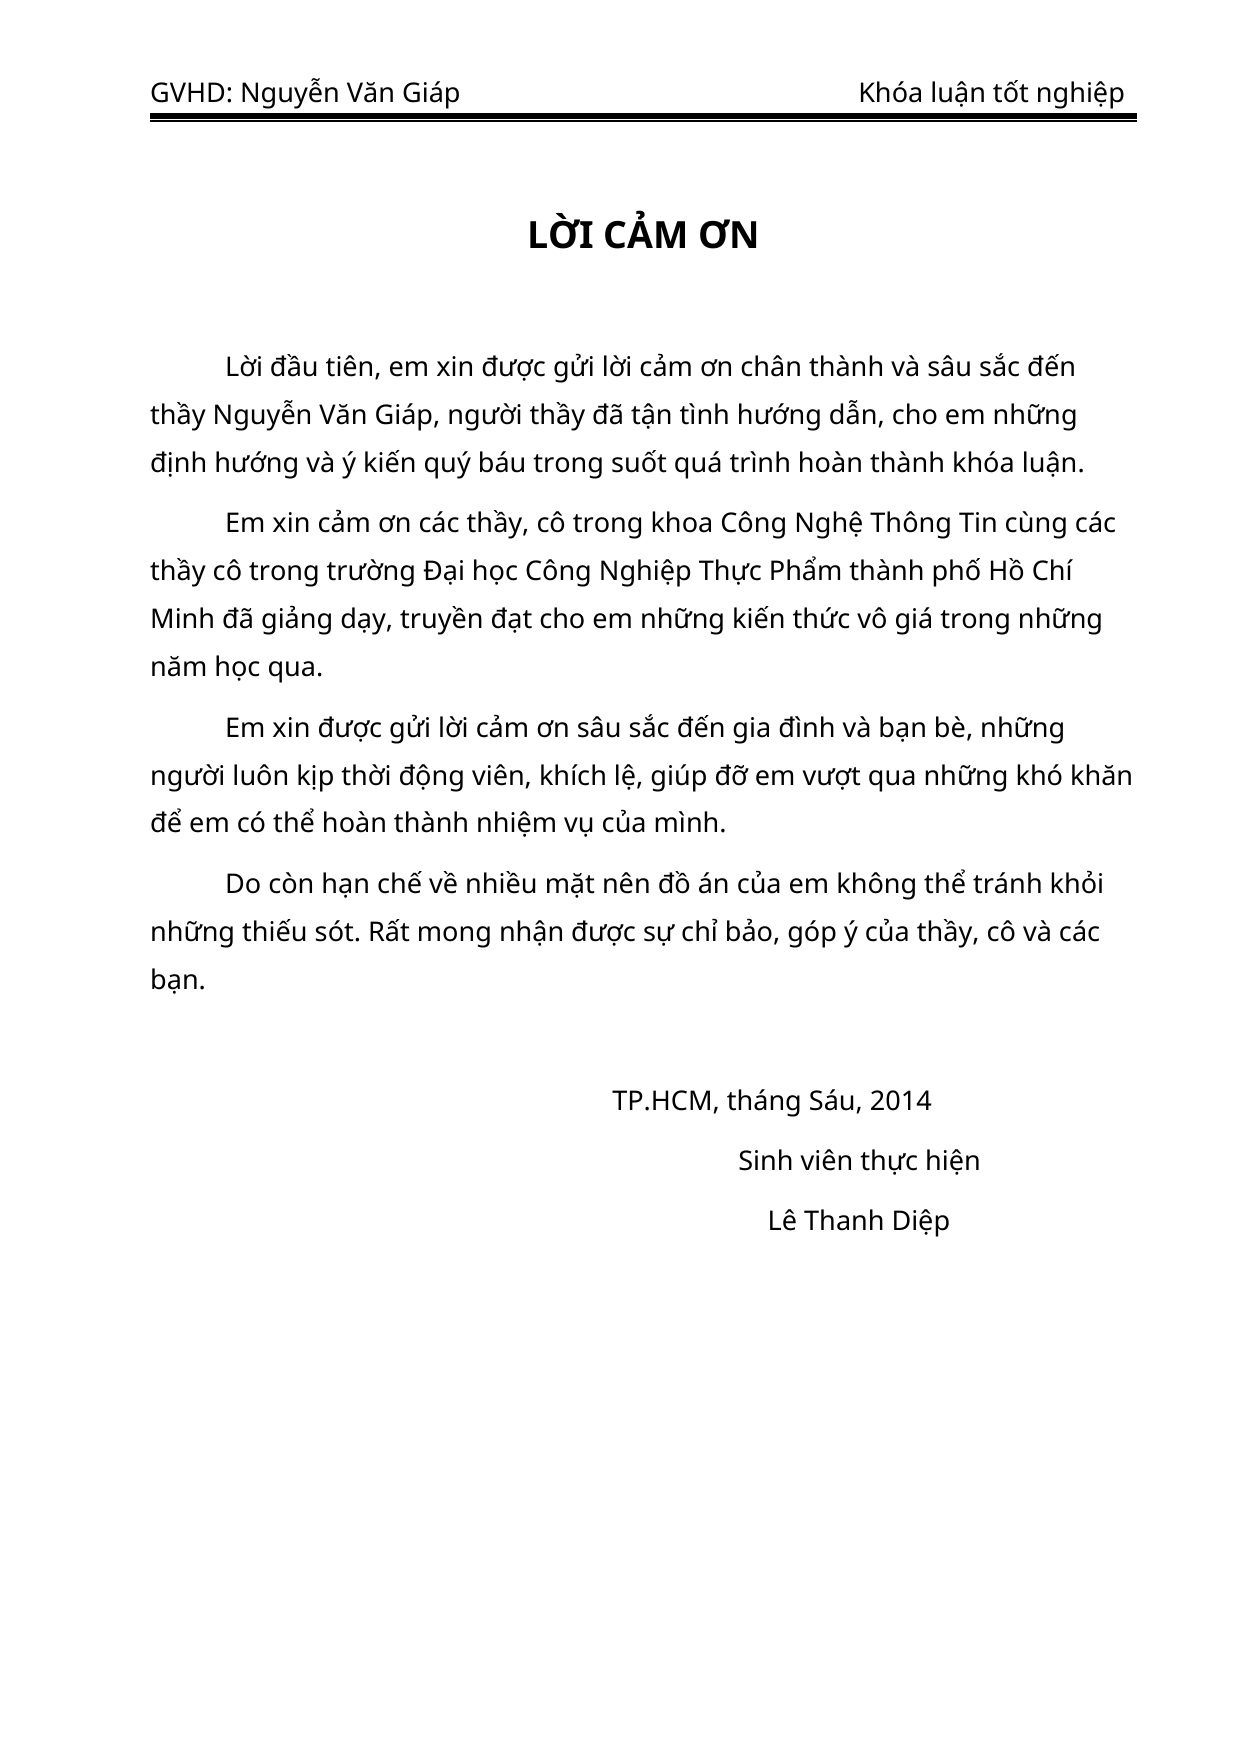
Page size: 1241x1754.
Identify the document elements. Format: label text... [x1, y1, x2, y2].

subtitle LỜI CẢM ƠN [150, 208, 1137, 259]
text Em xin được gửi lời cảm ơn sâu sắc đến gia đình và bạn bè, những người luôn kịp thời động viên, khích lệ, giúp đỡ em vượt qua những khó khăn để em có thể hoàn thành nhiệm vụ của mình. [150, 708, 1137, 841]
text Lời đầu tiên, em xin được gửi lời cảm ơn chân thành và sâu sắc đến thầy Nguyễn Văn Giáp, người thầy đã tận tình hướng dẫn, cho em những định hướng và ý kiến quý báu trong suốt quá trình hoàn thành khóa luận. [150, 348, 1137, 480]
text Do còn hạn chế về nhiều mặt nên đồ án của em không thể tránh khỏi những thiếu sót. Rất mong nhận được sự chỉ bảo, góp ý của thầy, cô và các bạn. [150, 864, 1137, 997]
text Lê Thanh Diệp [755, 1202, 1137, 1239]
text TP.HCM, tháng Sáu, 2014 [225, 1081, 1137, 1118]
text Sinh viên thực hiện [384, 1141, 1137, 1178]
text Em xin cảm ơn các thầy, cô trong khoa Công Nghệ Thông Tin cùng các thầy cô trong trường Đại học Công Nghiệp Thực Phẩm thành phố Hồ Chí Minh đã giảng dạy, truyền đạt cho em những kiến thức vô giá trong những năm học qua. [150, 504, 1137, 684]
